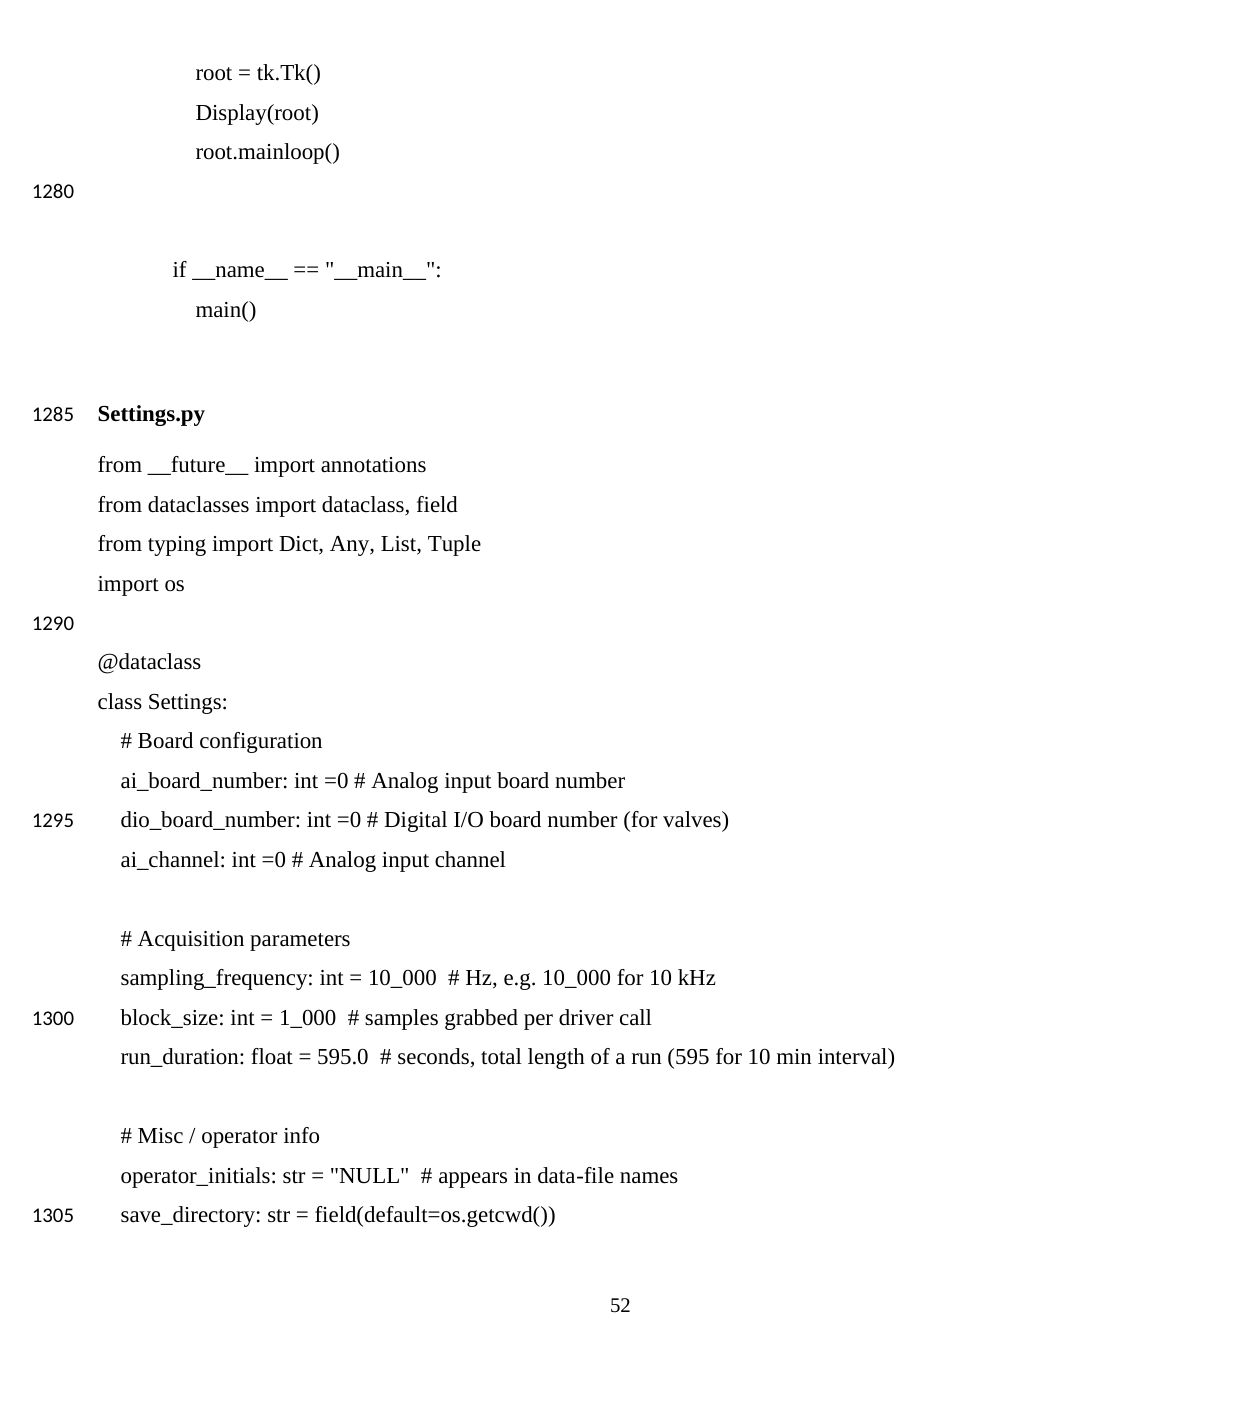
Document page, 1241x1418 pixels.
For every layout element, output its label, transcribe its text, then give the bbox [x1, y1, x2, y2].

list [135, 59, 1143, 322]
subtitle Settings.py [97, 400, 1143, 426]
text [97, 451, 1143, 1267]
